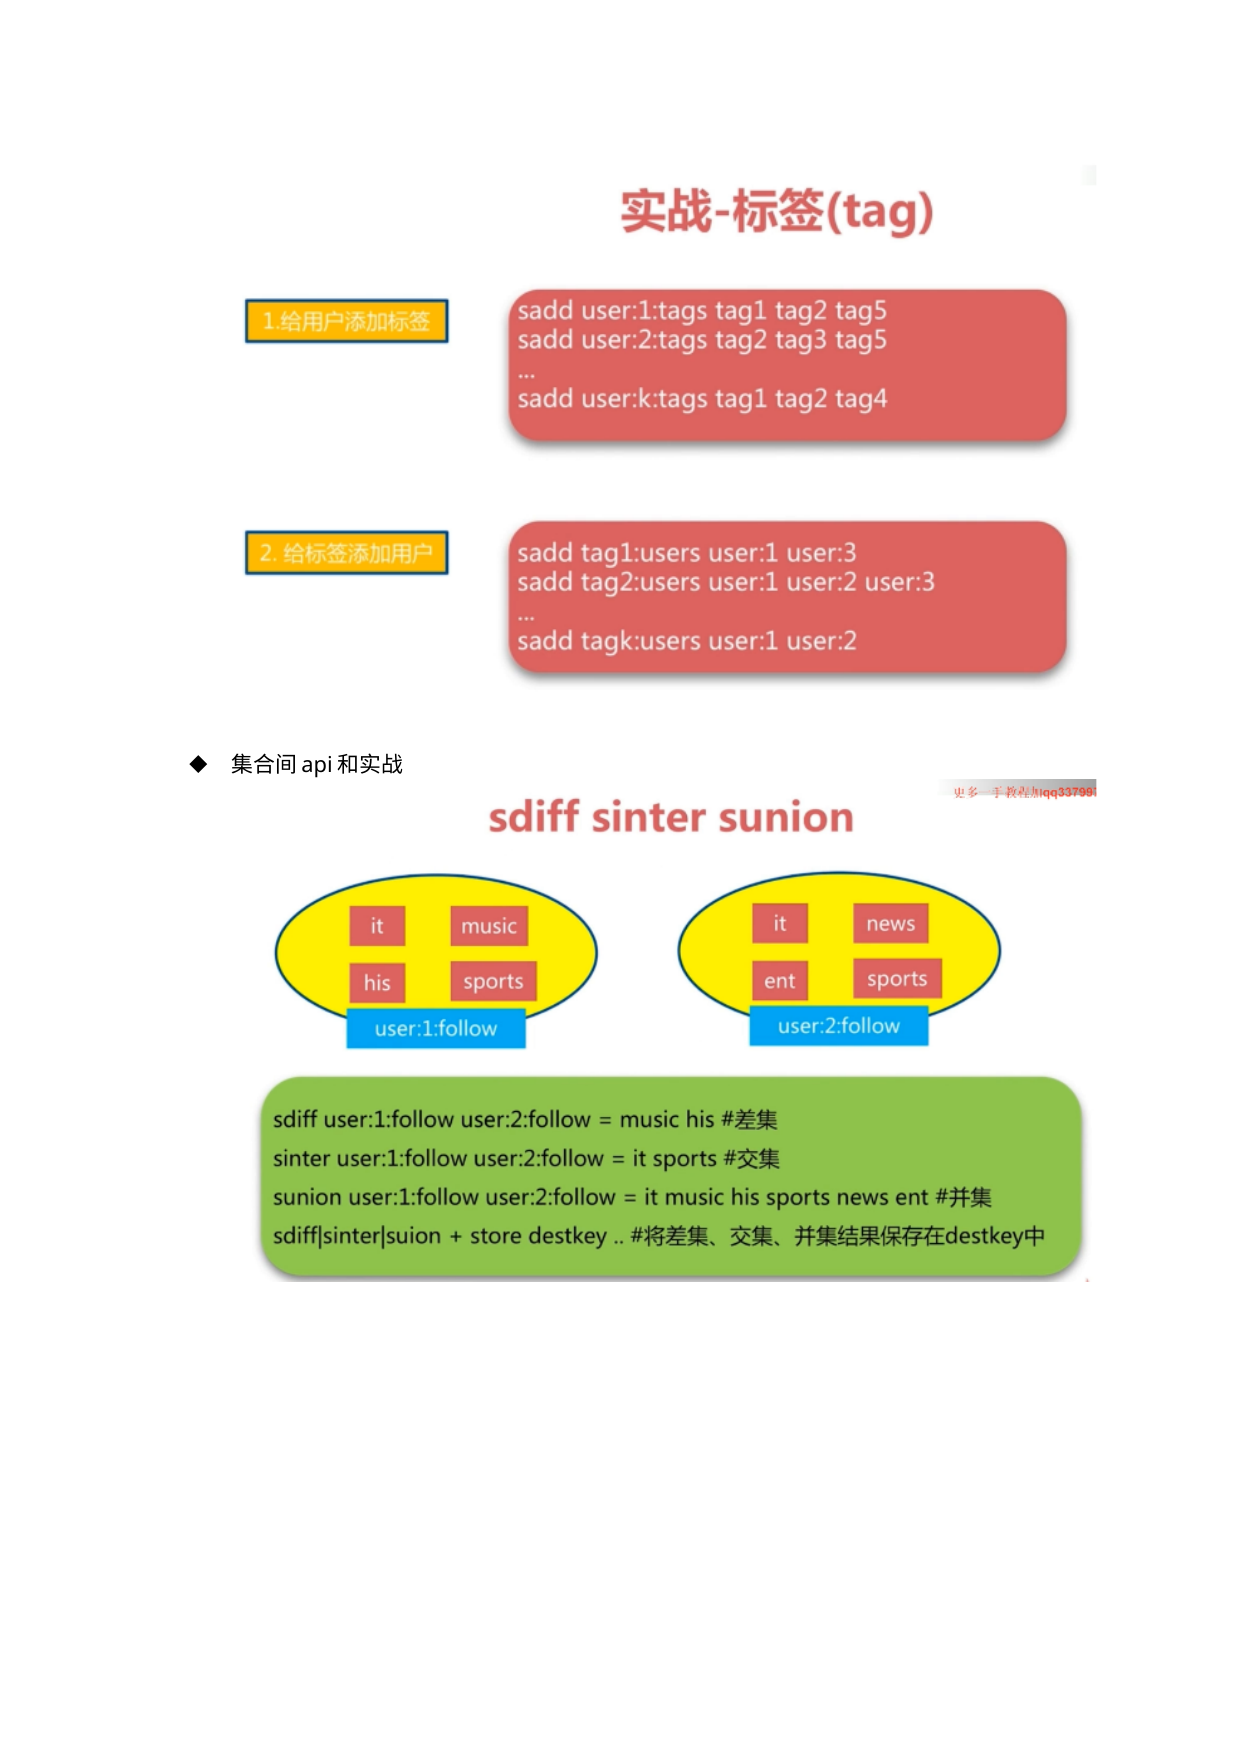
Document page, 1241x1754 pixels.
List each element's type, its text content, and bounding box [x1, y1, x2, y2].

list 集合间api和实战 [187, 747, 1053, 779]
picture [231, 162, 1097, 727]
picture [231, 779, 1097, 1282]
